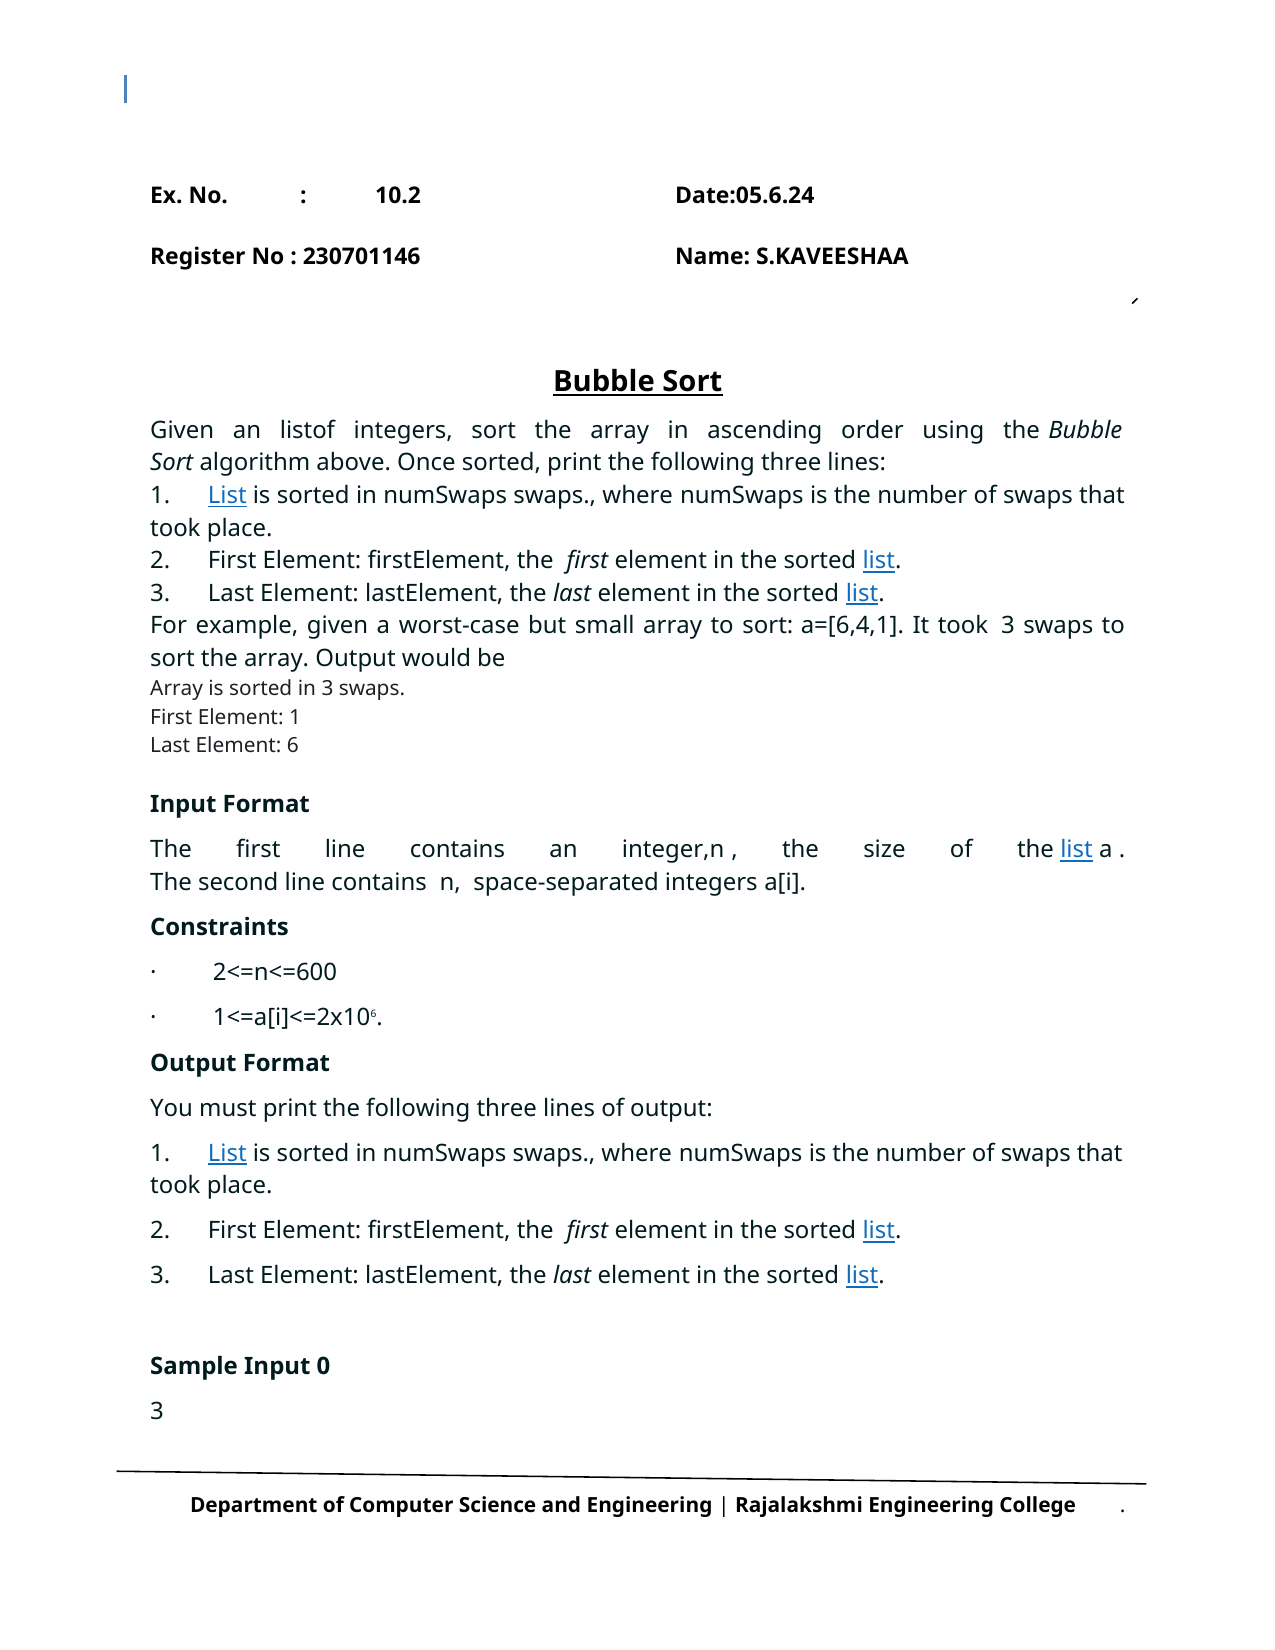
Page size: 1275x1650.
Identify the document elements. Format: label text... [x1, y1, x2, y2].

text 2. First Element: firstElement, the first element in the sorted list. [150, 1213, 1125, 1246]
text · 2<=n<=600 [150, 955, 1125, 988]
text Constraints [150, 910, 1125, 943]
text 3. Last Element: lastElement, the last element in the sorted list. [150, 576, 1125, 608]
text 2. First Element: firstElement, the first element in the sorted list. [150, 543, 1125, 576]
text Ex. No. : 10.2 Date:05.6.24 [150, 179, 1125, 210]
text 1. List is sorted in numSwaps swaps., where numSwaps is the number of swaps that took place. [150, 478, 1125, 543]
text Bubble Sort [150, 360, 1125, 400]
text Last Element: 6 [150, 730, 1125, 759]
text First Element: 1 [150, 702, 1125, 730]
text Array is sorted in 3 swaps. [150, 673, 1125, 702]
text Given an listof integers, sort the array in ascending order using the Bubble Sort algorithm above. Once sorted, print the following three lines: [150, 413, 1125, 478]
text Output Format [150, 1045, 1125, 1078]
text You must print the following three lines of output: [150, 1090, 1125, 1123]
text Input Format [150, 787, 1125, 820]
text Register No : 230701146 Name: S.KAVEESHAA [150, 239, 1125, 271]
text For example, given a worst-case but small array to sort: a=[6,4,1]. It took 3 swaps to sort the array. Output would be [150, 608, 1125, 673]
text 1. List is sorted in numSwaps swaps., where numSwaps is the number of swaps that took place. [150, 1136, 1125, 1201]
text · 1<=a[i]<=2x106. [150, 1000, 1125, 1033]
text The first line contains an integer,n , the size of the list a . The second line contains n, space-separated integers a[i]. [150, 832, 1125, 897]
text 3 [150, 1394, 1125, 1426]
text 3. Last Element: lastElement, the last element in the sorted list. [150, 1258, 1125, 1291]
text Sample Input 0 [150, 1348, 1125, 1381]
